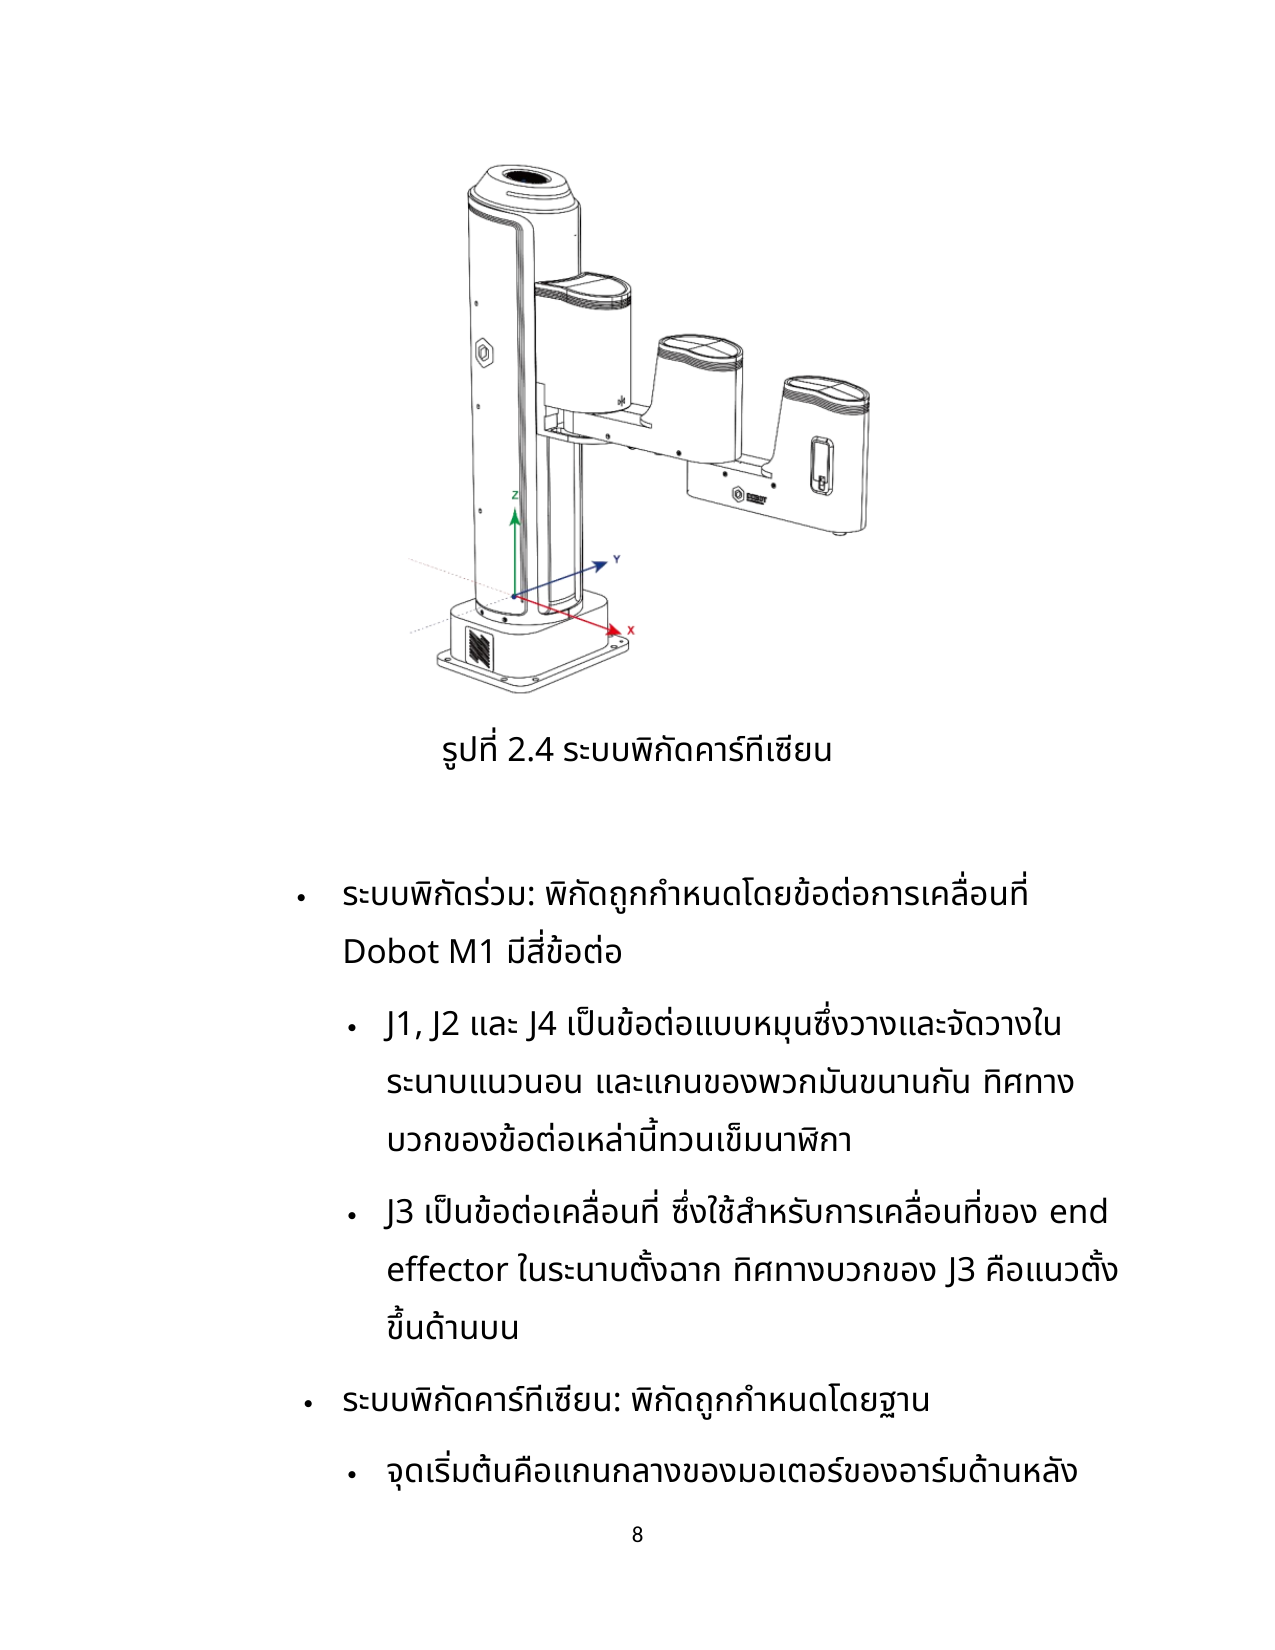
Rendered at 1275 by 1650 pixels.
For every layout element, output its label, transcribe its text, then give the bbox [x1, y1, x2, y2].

list J3 เป็นข้อต่อเคลื่อนที่ ซึ่งใช้สำหรับการเคลื่อนที่ของ end effector ในระนาบตั้งฉาก ทิศทางบวกของ J3 คือแนวตั้งขึ้นด้านบน [357, 1187, 1125, 1354]
text รูปที่ 2.4 ระบบพิกัดคาร์ทีเซียน [150, 726, 1125, 777]
list J1, J2 และ J4 เป็นข้อต่อแบบหมุนซึ่งวางและจัดวางในระนาบแนวนอน และแกนของพวกมันขนานกัน ทิศทางบวกของข้อต่อเหล่านี้ทวนเข็มนาฬิกา [357, 1000, 1125, 1166]
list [357, 1447, 1125, 1498]
list ระบบพิกัดร่วม: พิกัดถูกกำหนดโดยข้อต่อการเคลื่อนที่ Dobot M1 มีสี่ข้อต่อ [298, 869, 1125, 978]
picture [398, 150, 877, 706]
list ระบบพิกัดคาร์ทีเซียน: พิกัดถูกกำหนดโดยฐาน [304, 1376, 1125, 1426]
